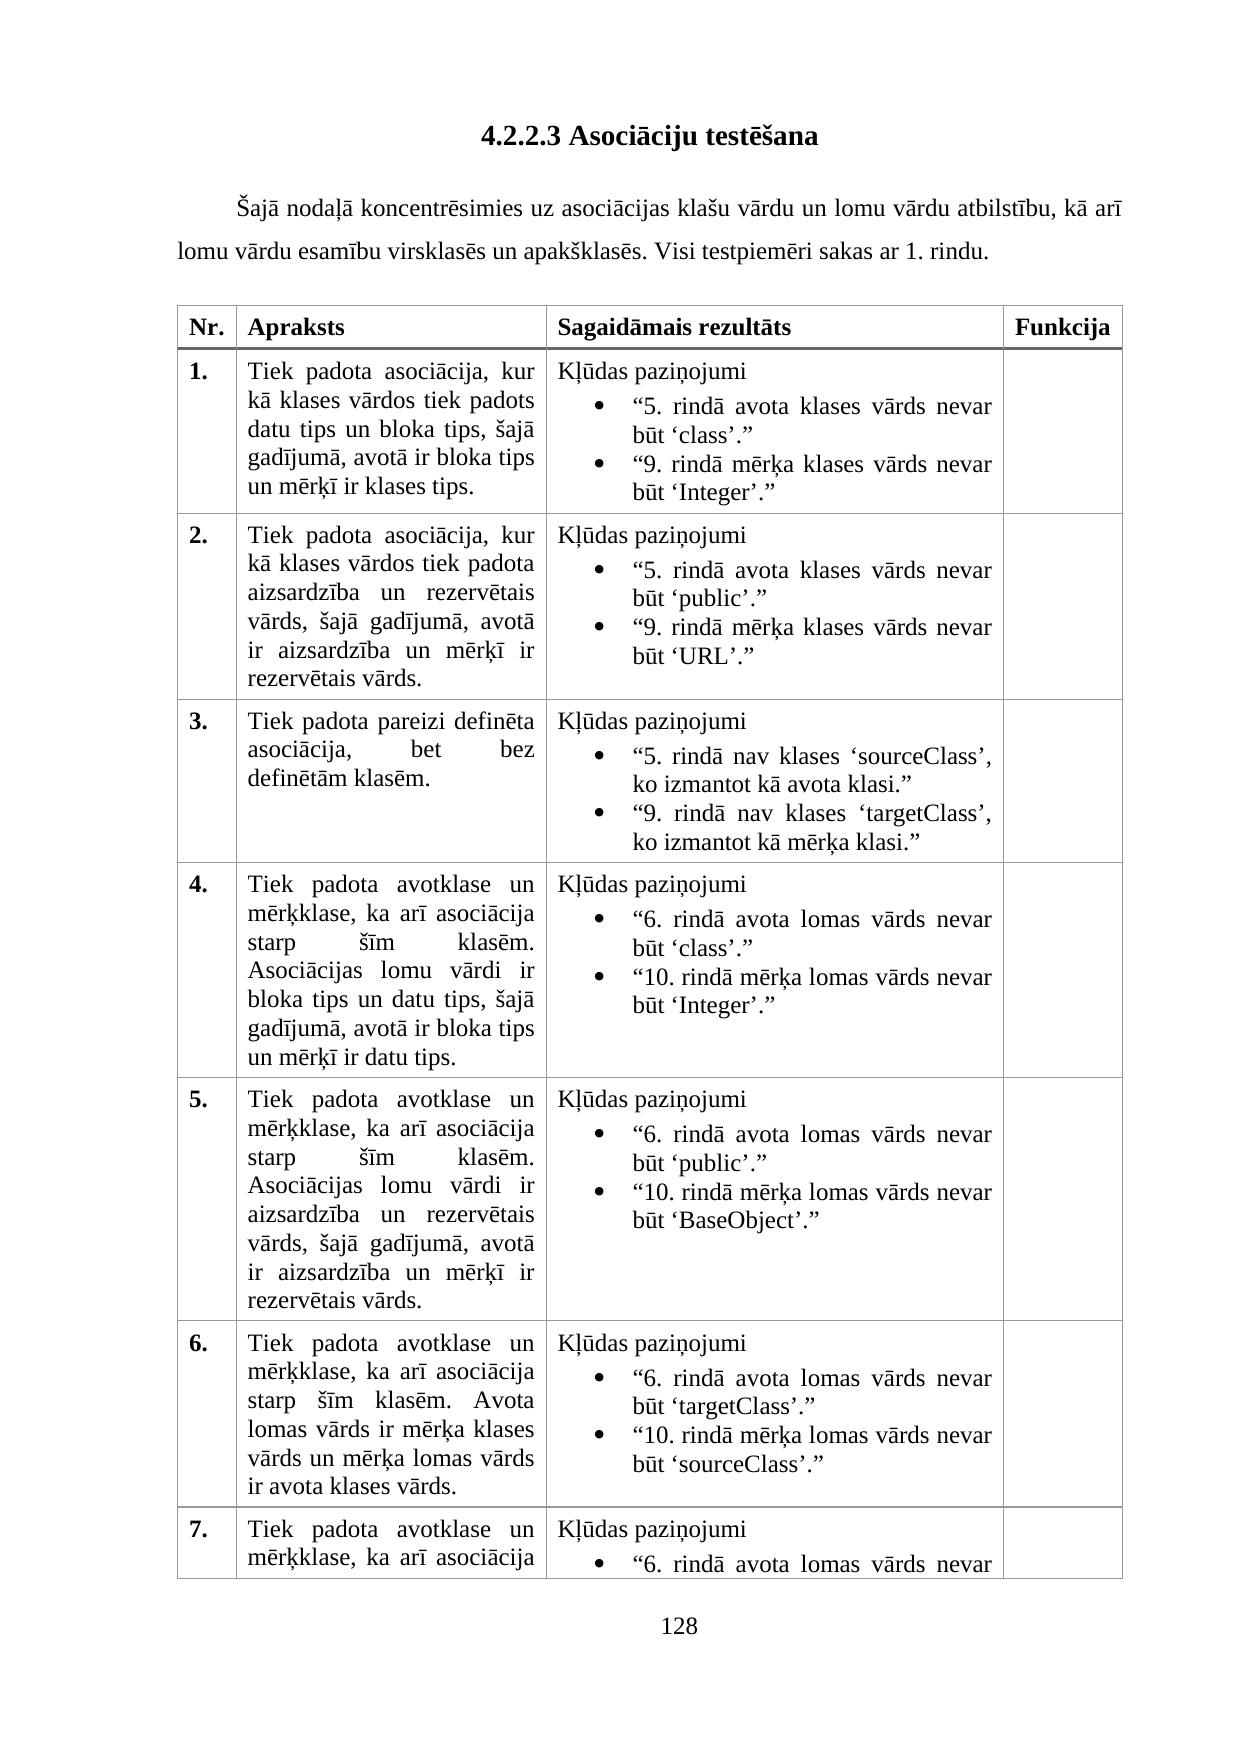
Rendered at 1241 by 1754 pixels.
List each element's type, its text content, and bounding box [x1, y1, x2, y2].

text Šajā nodaļā koncentrēsimies uz asociācijas klašu vārdu un lomu vārdu atbilstību, kā arī lomu vārdu esamību virsklasēs un apakšklasēs. Visi testpiemēri sakas ar 1. rindu. [177, 193, 1122, 265]
table_cell 3. [178, 700, 236, 862]
table_cell 4. [178, 863, 236, 1077]
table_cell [237, 1508, 546, 1577]
table_cell 7. [178, 1508, 236, 1577]
table_cell Kļūdas paziņojumi “6. rindā avota lomas vārds nevar būt ‘class’.” “10. rindā mērķa lomas vārds nevar būt ‘Integer’.” [547, 863, 1003, 1077]
table_cell Kļūdas paziņojumi “5. rindā nav klases ‘sourceClass’, ko izmantot kā avota klasi.” “9. rindā nav klases ‘targetClass’, ko izmantot kā mērķa klasi.” [547, 700, 1003, 862]
table_cell Tiek padota avotklase un mērķklase, ka arī asociācija starp šīm klasēm. Avota lomas vārds ir mērķa klases vārds un mērķa lomas vārds ir avota klases vārds. [237, 1321, 546, 1506]
table_cell [1004, 700, 1122, 862]
table_cell Kļūdas paziņojumi “6. rindā avota lomas vārds nevar būt ‘targetClass’.” “10. rindā mērķa lomas vārds nevar būt ‘sourceClass’.” [547, 1321, 1003, 1506]
table_header Apraksts [237, 306, 546, 347]
table_cell [1004, 1508, 1122, 1577]
table_cell 6. [178, 1321, 236, 1506]
subtitle 4.2.2.3 Asociāciju testēšana [177, 118, 1122, 152]
table_cell [1004, 1321, 1122, 1506]
table_cell Kļūdas paziņojumi “6. rindā avota lomas vārds nevar būt ‘public’.” “10. rindā mērķa lomas vārds nevar būt ‘BaseObject’.” [547, 1078, 1003, 1320]
table_cell Tiek padota pareizi definēta asociācija, bet bez definētām klasēm. [237, 700, 546, 862]
table_cell [1004, 350, 1122, 512]
table_cell Kļūdas paziņojumi “5. rindā avota klases vārds nevar būt ‘public’.” “9. rindā mērķa klases vārds nevar būt ‘URL’.” [547, 514, 1003, 698]
table_cell [1004, 514, 1122, 698]
table_cell 2. [178, 514, 236, 698]
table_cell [547, 1508, 1003, 1577]
table_cell [1004, 863, 1122, 1077]
table_cell Tiek padota asociācija, kur kā klases vārdos tiek padota aizsardzība un rezervētais vārds, šajā gadījumā, avotā ir aizsardzība un mērķī ir rezervētais vārds. [237, 514, 546, 698]
table_header Sagaidāmais rezultāts [547, 306, 1003, 347]
table_cell Tiek padota avotklase un mērķklase, ka arī asociācija starp šīm klasēm. Asociācijas lomu vārdi ir aizsardzība un rezervētais vārds, šajā gadījumā, avotā ir aizsardzība un mērķī ir rezervētais vārds. [237, 1078, 546, 1320]
table_header Funkcija [1004, 306, 1122, 347]
table_cell Kļūdas paziņojumi “5. rindā avota klases vārds nevar būt ‘class’.” “9. rindā mērķa klases vārds nevar būt ‘Integer’.” [547, 350, 1003, 512]
table_cell Tiek padota avotklase un mērķklase, ka arī asociācija starp šīm klasēm. Asociācijas lomu vārdi ir bloka tips un datu tips, šajā gadījumā, avotā ir bloka tips un mērķī ir datu tips. [237, 863, 546, 1077]
table_cell 5. [178, 1078, 236, 1320]
table_cell [1004, 1078, 1122, 1320]
table_cell 1. [178, 350, 236, 512]
table_header Nr. [178, 306, 236, 347]
table_cell Tiek padota asociācija, kur kā klases vārdos tiek padots datu tips un bloka tips, šajā gadījumā, avotā ir bloka tips un mērķī ir klases tips. [237, 350, 546, 512]
